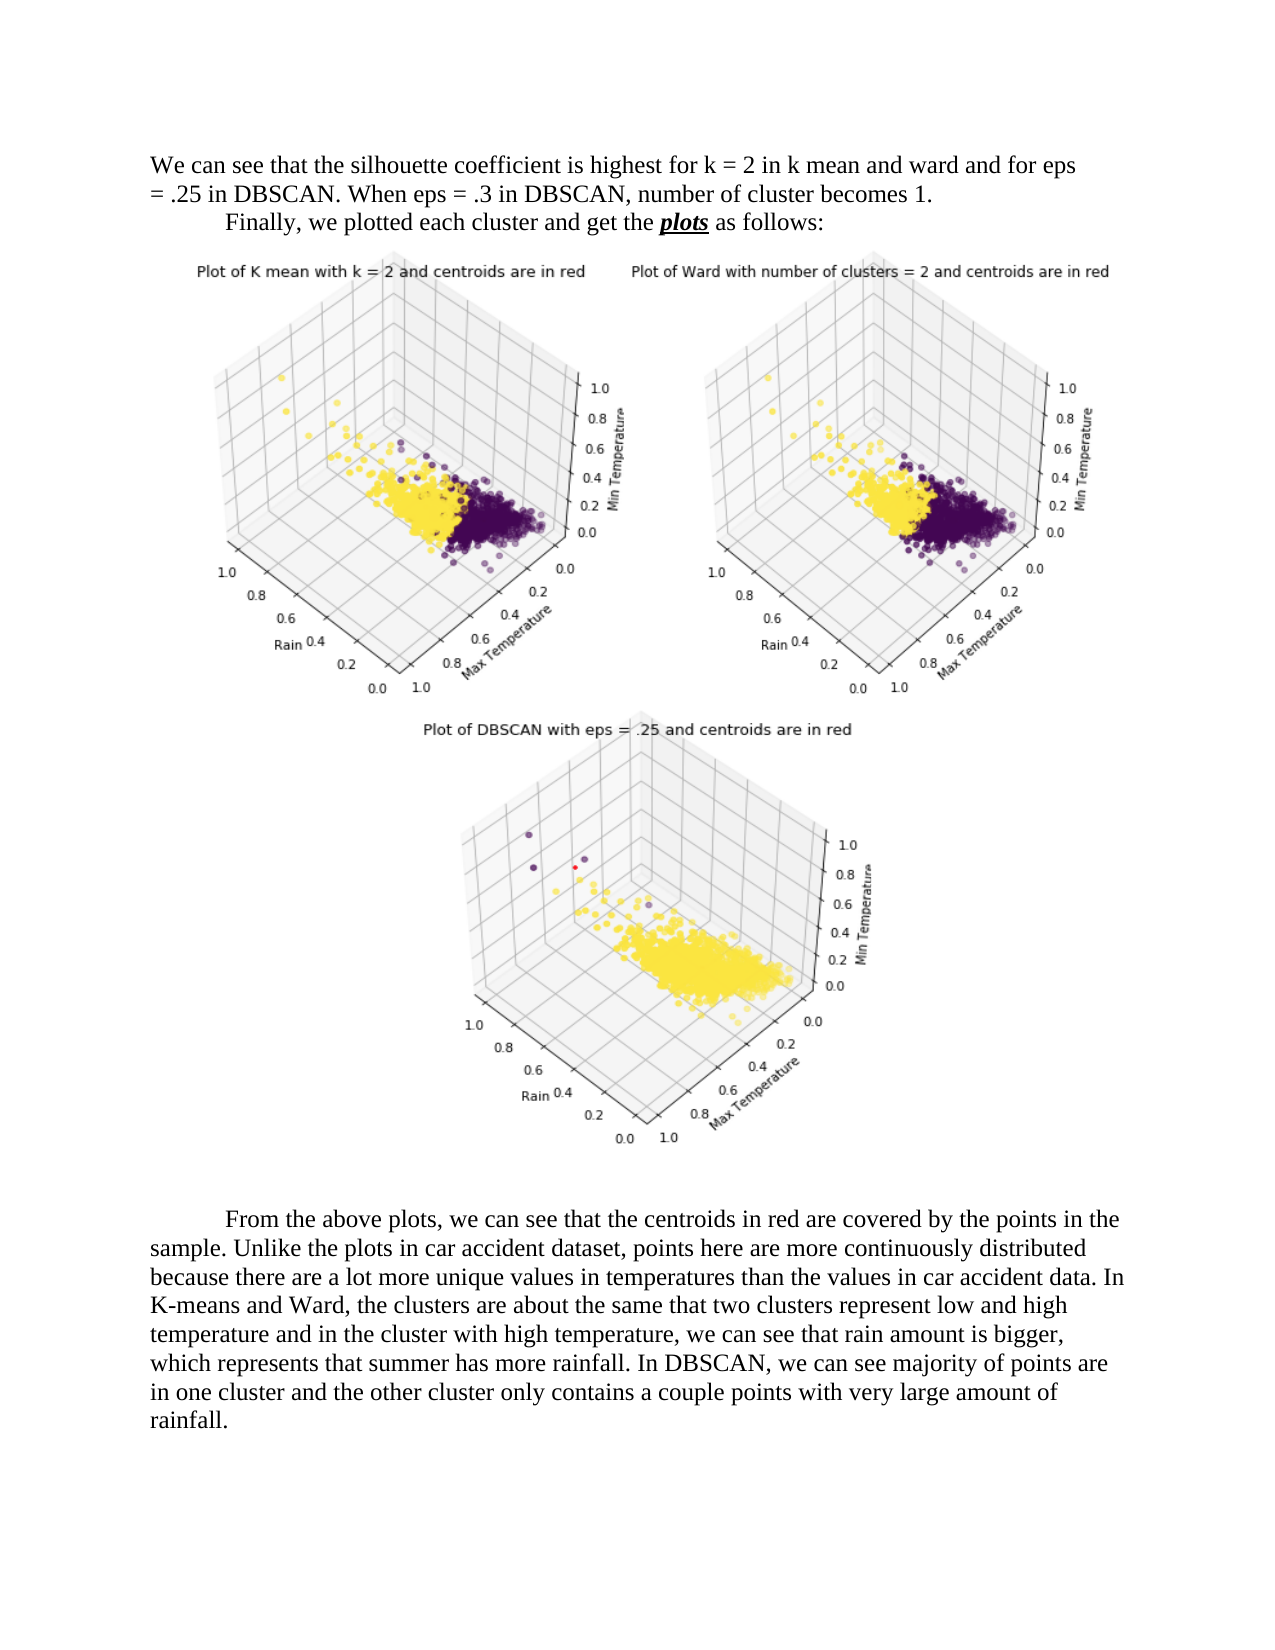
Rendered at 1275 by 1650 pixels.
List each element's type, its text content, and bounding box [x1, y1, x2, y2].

text Finally, we plotted each cluster and get the plots as follows: [150, 207, 1125, 236]
text From the above plots, we can see that the centroids in red are covered by the points in the sample. Unlike the plots in car accident dataset, points here are more continuously distributed because there are a lot more unique values in temperatures than the values in car accident data. In K-means and Ward, the clusters are about the same that two clusters represent low and high temperature and in the cluster with high temperature, we can see that rain amount is bigger, which represents that summer has more rainfall. In DBSCAN, we can see majority of points are in one cluster and the other cluster only contains a couple points with very large amount of rainfall. [150, 1204, 1125, 1434]
picture [157, 236, 1118, 1147]
text We can see that the silhouette coefficient is highest for k = 2 in k mean and ward and for eps = .25 in DBSCAN. When eps = .3 in DBSCAN, number of cluster becomes 1. [150, 150, 1125, 207]
